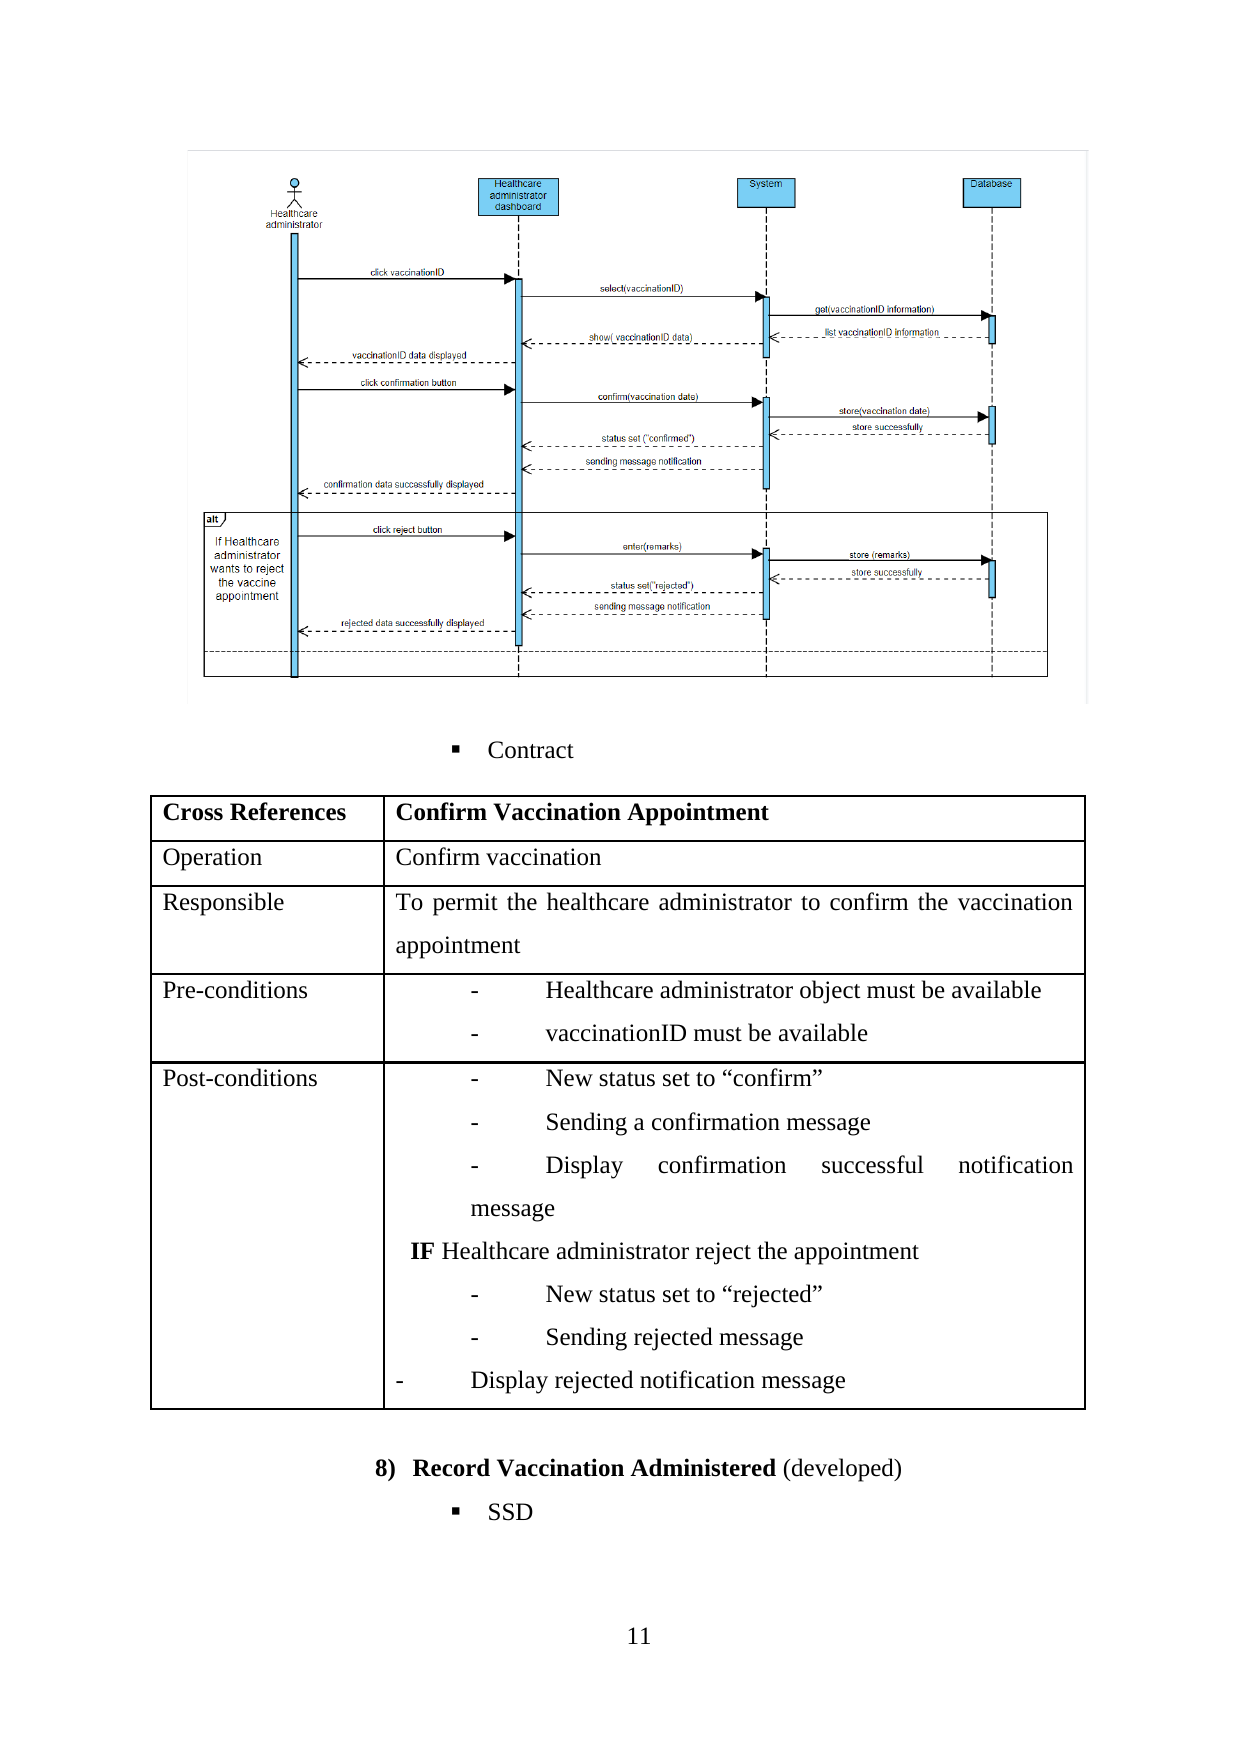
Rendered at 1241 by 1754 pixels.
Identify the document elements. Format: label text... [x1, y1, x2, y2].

table_cell Operation [152, 842, 383, 885]
list SSD [450, 1497, 1090, 1525]
table_cell Responsible [152, 887, 383, 973]
table_header Confirm Vaccination Appointment [385, 797, 1084, 840]
table_cell To permit the healthcare administrator to confirm the vaccination appointment [385, 887, 1084, 973]
table_cell Confirm vaccination [385, 842, 1084, 885]
list Contract [450, 735, 1090, 764]
table_header Cross References [152, 797, 383, 840]
table_cell Healthcare administrator object must be available vaccinationID must be available [385, 975, 1084, 1061]
table_cell Post-conditions [152, 1064, 383, 1408]
table_cell New status set to “confirm” Sending a confirmation message Display confirmation successful notification message IF Healthcare administrator reject the appointment New status set to “rejected” Sending rejected message Display rejected notification message [385, 1064, 1084, 1408]
picture [187, 150, 1089, 704]
table_cell Pre-conditions [152, 975, 383, 1061]
list Record Vaccination Administered (developed) [375, 1453, 1090, 1482]
